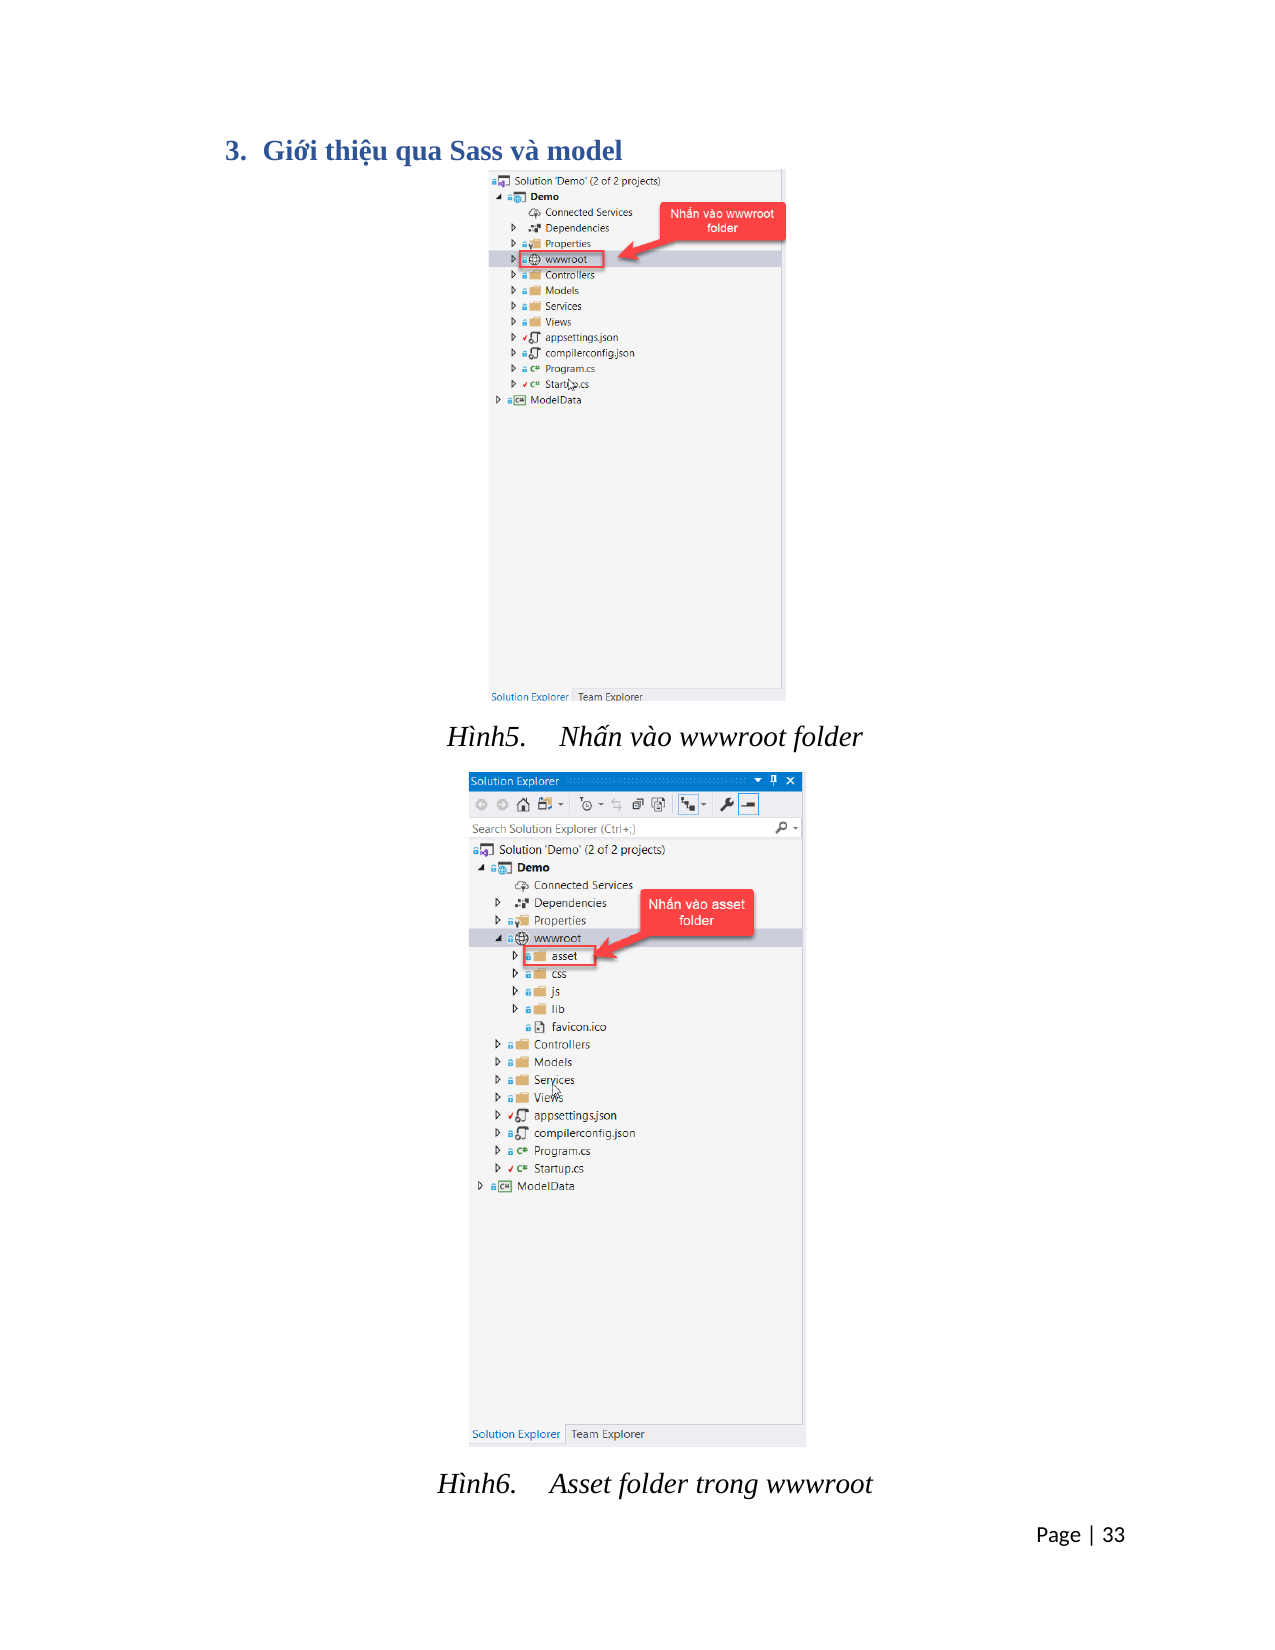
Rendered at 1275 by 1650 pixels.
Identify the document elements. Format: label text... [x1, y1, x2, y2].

text Nhấn vào wwwroot folder [187, 719, 1125, 753]
picture [488, 169, 787, 701]
picture [468, 772, 807, 1447]
subtitle Giới thiệu qua Sass và model [225, 133, 1125, 166]
text Asset folder trong wwwroot [187, 1466, 1125, 1499]
